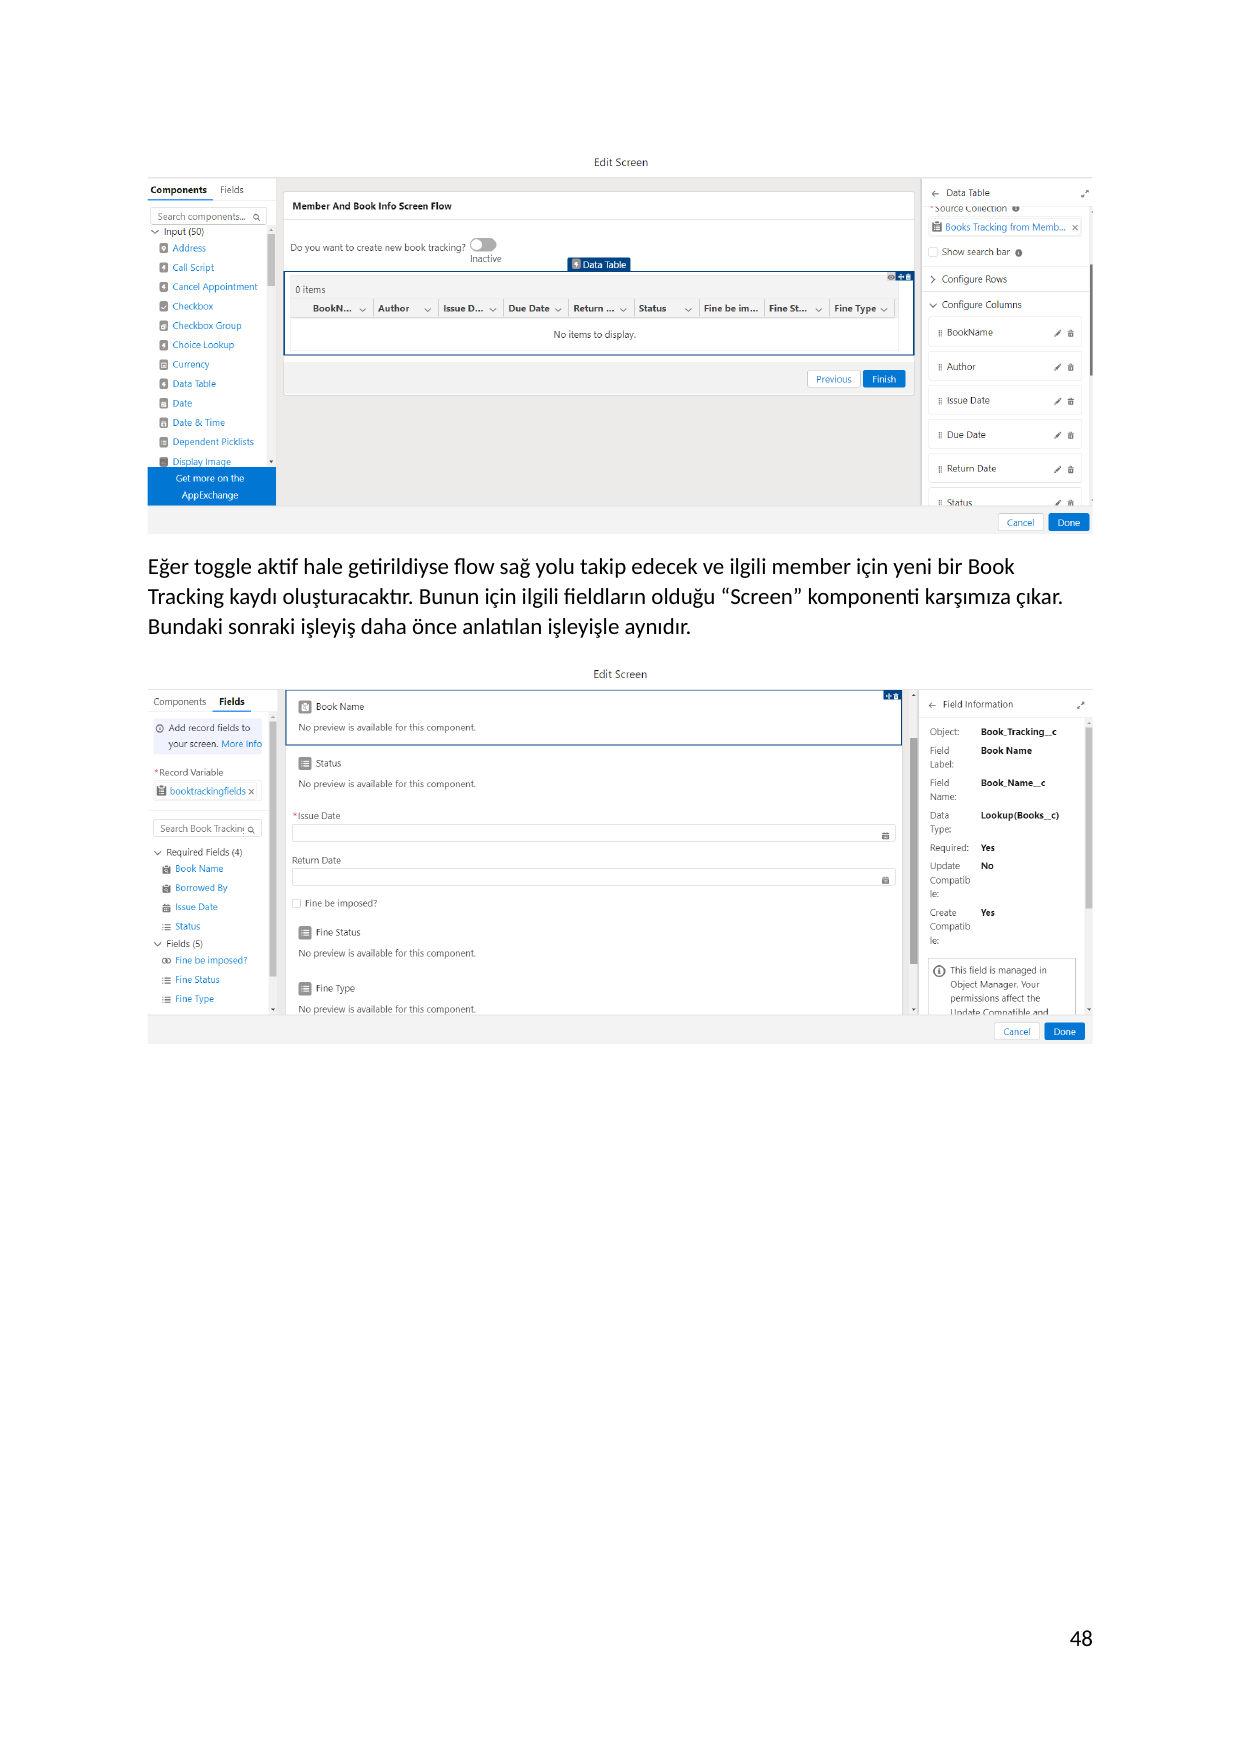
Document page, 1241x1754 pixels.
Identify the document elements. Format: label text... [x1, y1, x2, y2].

picture [147, 659, 1093, 1044]
text Eğer toggle aktif hale getirildiyse flow sağ yolu takip edecek ve ilgili member için yeni bir Book Tracking kaydı oluşturacaktır. Bunun için ilgili fieldların olduğu “Screen” komponenti karşımıza çıkar. Bundaki sonraki işleyiş daha önce anlatılan işleyişle aynıdır. [148, 552, 1093, 641]
picture [147, 147, 1093, 534]
